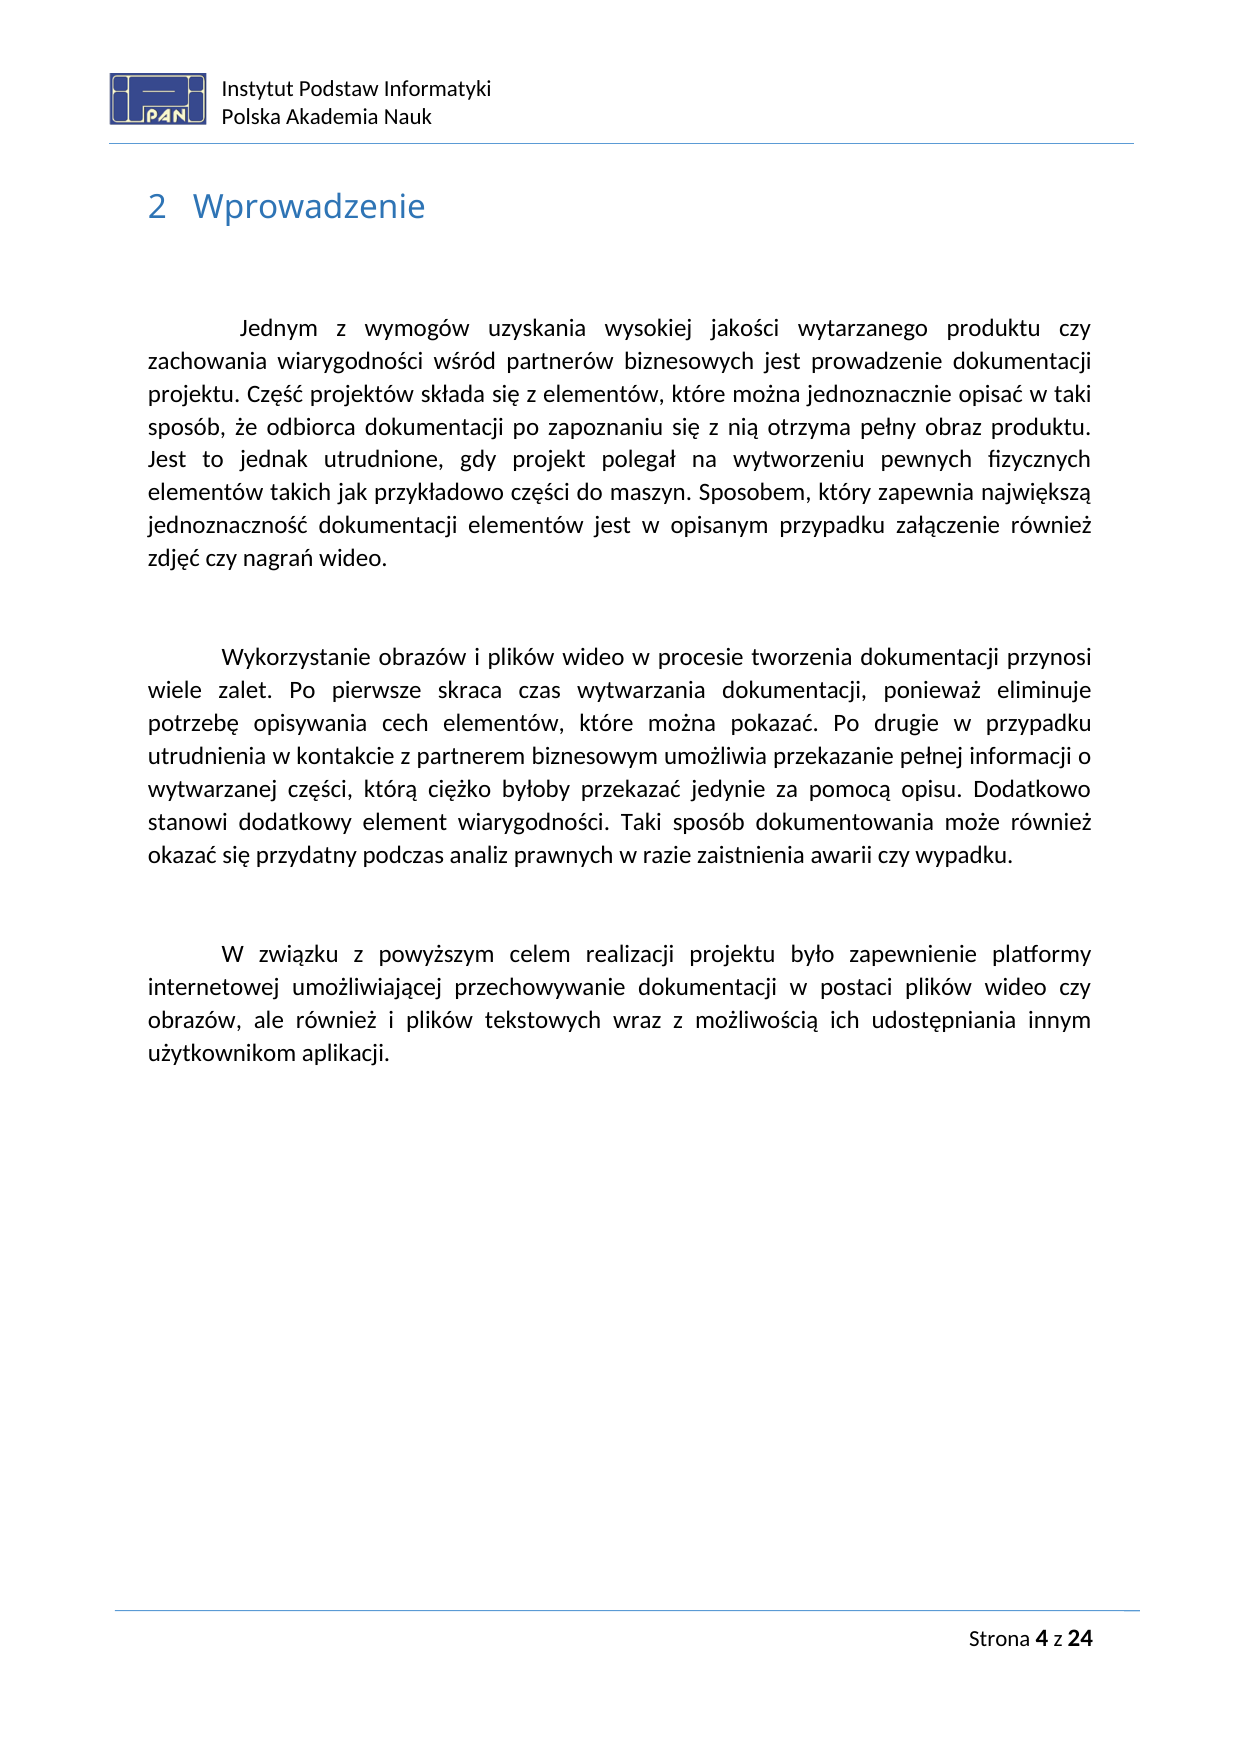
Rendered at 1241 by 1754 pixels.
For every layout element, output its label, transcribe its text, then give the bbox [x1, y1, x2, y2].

text Wykorzystanie obrazów i plików wideo w procesie tworzenia dokumentacji przynosi wiele zalet. Po pierwsze skraca czas wytwarzania dokumentacji, ponieważ eliminuje potrzebę opisywania cech elementów, które można pokazać. Po drugie w przypadku utrudnienia w kontakcie z partnerem biznesowym umożliwia przekazanie pełnej informacji o wytwarzanej części, którą ciężko byłoby przekazać jedynie za pomocą opisu. Dodatkowo stanowi dodatkowy element wiarygodności. Taki sposób dokumentowania może również okazać się przydatny podczas analiz prawnych w razie zaistnienia awarii czy wypadku. [148, 641, 1093, 869]
text W związku z powyższym celem realizacji projektu było zapewnienie platformy internetowej umożliwiającej przechowywanie dokumentacji w postaci plików wideo czy obrazów, ale również i plików tekstowych wraz z możliwością ich udostępniania innym użytkownikom aplikacji. [148, 938, 1093, 1067]
subtitle Wprowadzenie [148, 183, 1093, 228]
picture [109, 73, 207, 125]
text Jednym z wymogów uzyskania wysokiej jakości wytarzanego produktu czy zachowania wiarygodności wśród partnerów biznesowych jest prowadzenie dokumentacji projektu. Część projektów składa się z elementów, które można jednoznacznie opisać w taki sposób, że odbiorca dokumentacji po zapoznaniu się z nią otrzyma pełny obraz produktu. Jest to jednak utrudnione, gdy projekt polegał na wytworzeniu pewnych fizycznych elementów takich jak przykładowo części do maszyn. Sposobem, który zapewnia największą jednoznaczność dokumentacji elementów jest w opisanym przypadku załączenie również zdjęć czy nagrań wideo. [148, 312, 1093, 573]
